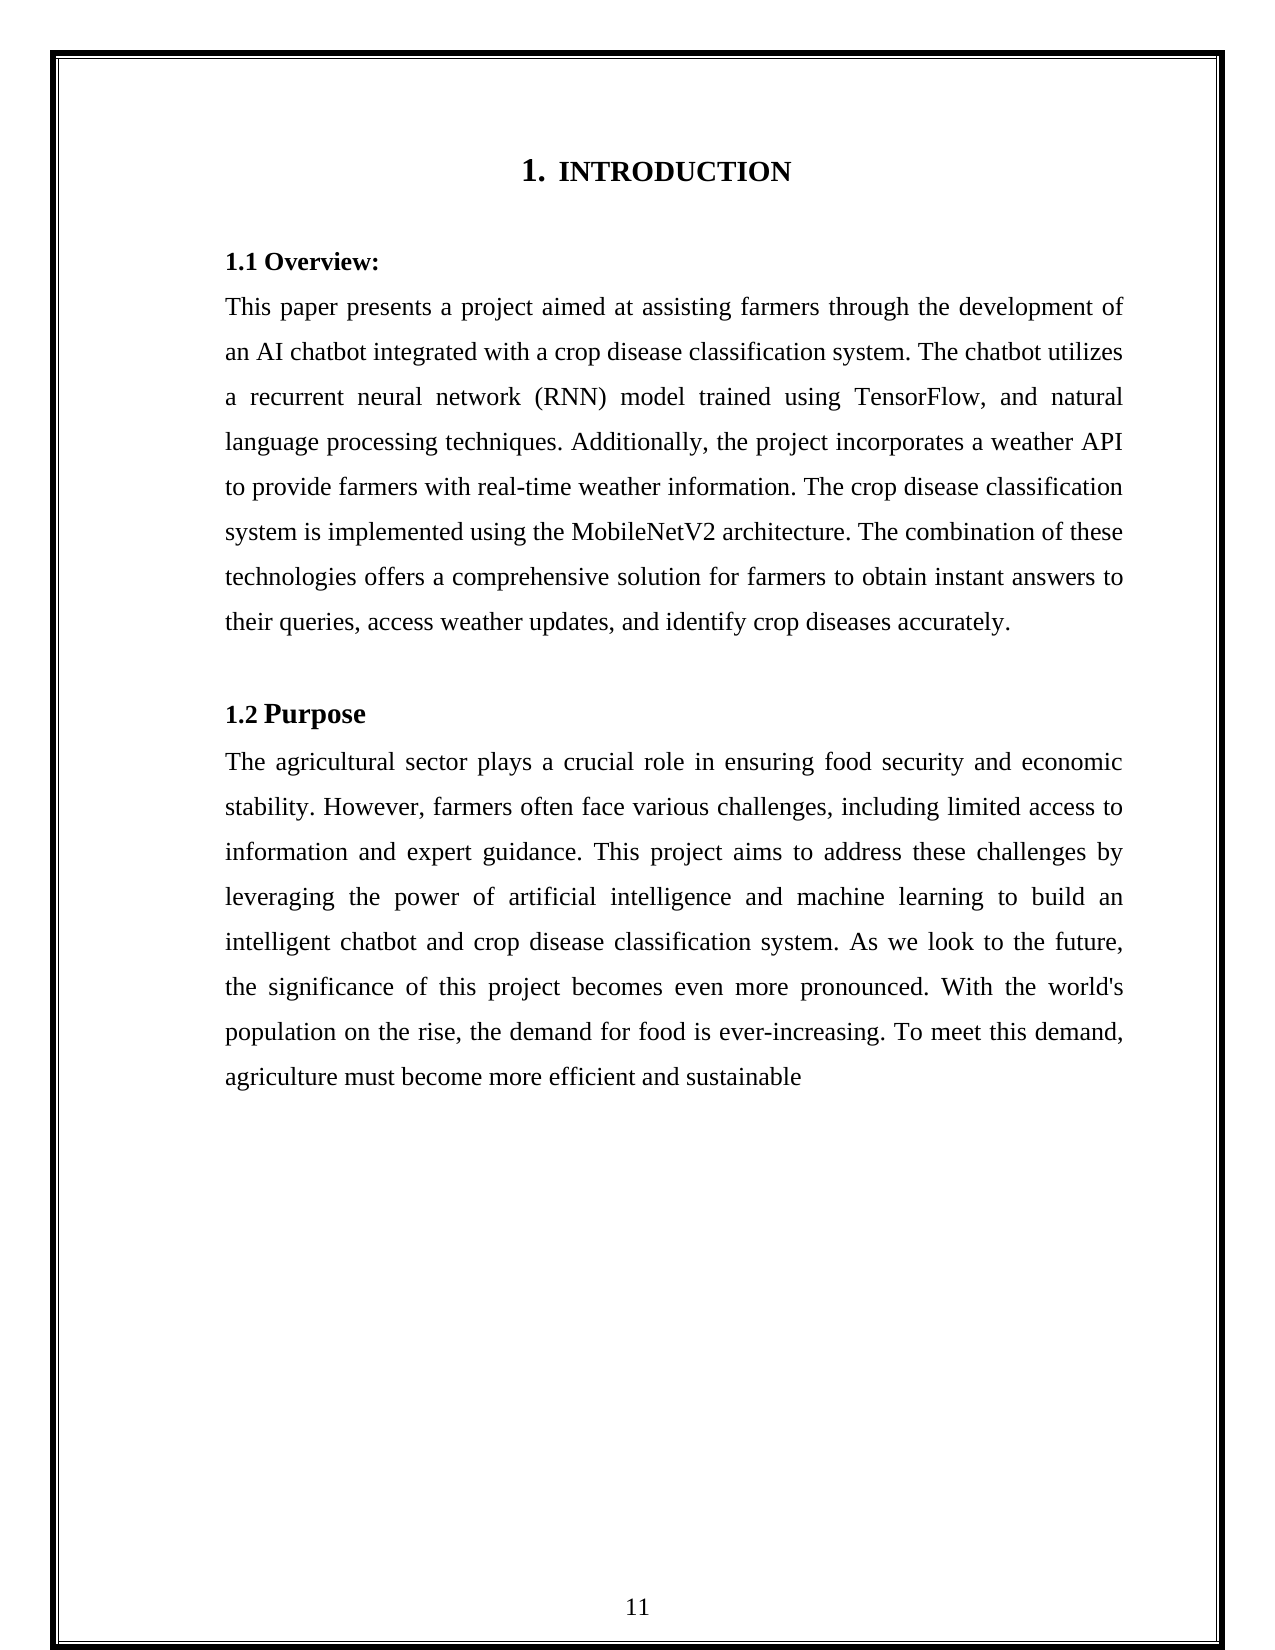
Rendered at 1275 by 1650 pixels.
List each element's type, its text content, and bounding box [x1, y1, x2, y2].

text This paper presents a project aimed at assisting farmers through the development of an AI chatbot integrated with a crop disease classification system. The chatbot utilizes a recurrent neural network (RNN) model trained using TensorFlow, and natural language processing techniques. Additionally, the project incorporates a weather API to provide farmers with real-time weather information. The crop disease classification system is implemented using the MobileNetV2 architecture. The combination of these technologies offers a comprehensive solution for farmers to obtain instant answers to their queries, access weather updates, and identify crop diseases accurately. [225, 291, 1125, 636]
list Purpose [225, 696, 1125, 729]
list INTRODUCTION [187, 150, 1125, 188]
text The agricultural sector plays a crucial role in ensuring food security and economic stability. However, farmers often face various challenges, including limited access to information and expert guidance. This project aims to address these challenges by leveraging the power of artificial intelligence and machine learning to build an intelligent chatbot and crop disease classification system. As we look to the future, the significance of this project becomes even more pronounced. With the world's population on the rise, the demand for food is ever-increasing. To meet this demand, agriculture must become more efficient and sustainable [225, 746, 1125, 1091]
text 1.1 Overview: [225, 246, 1125, 276]
